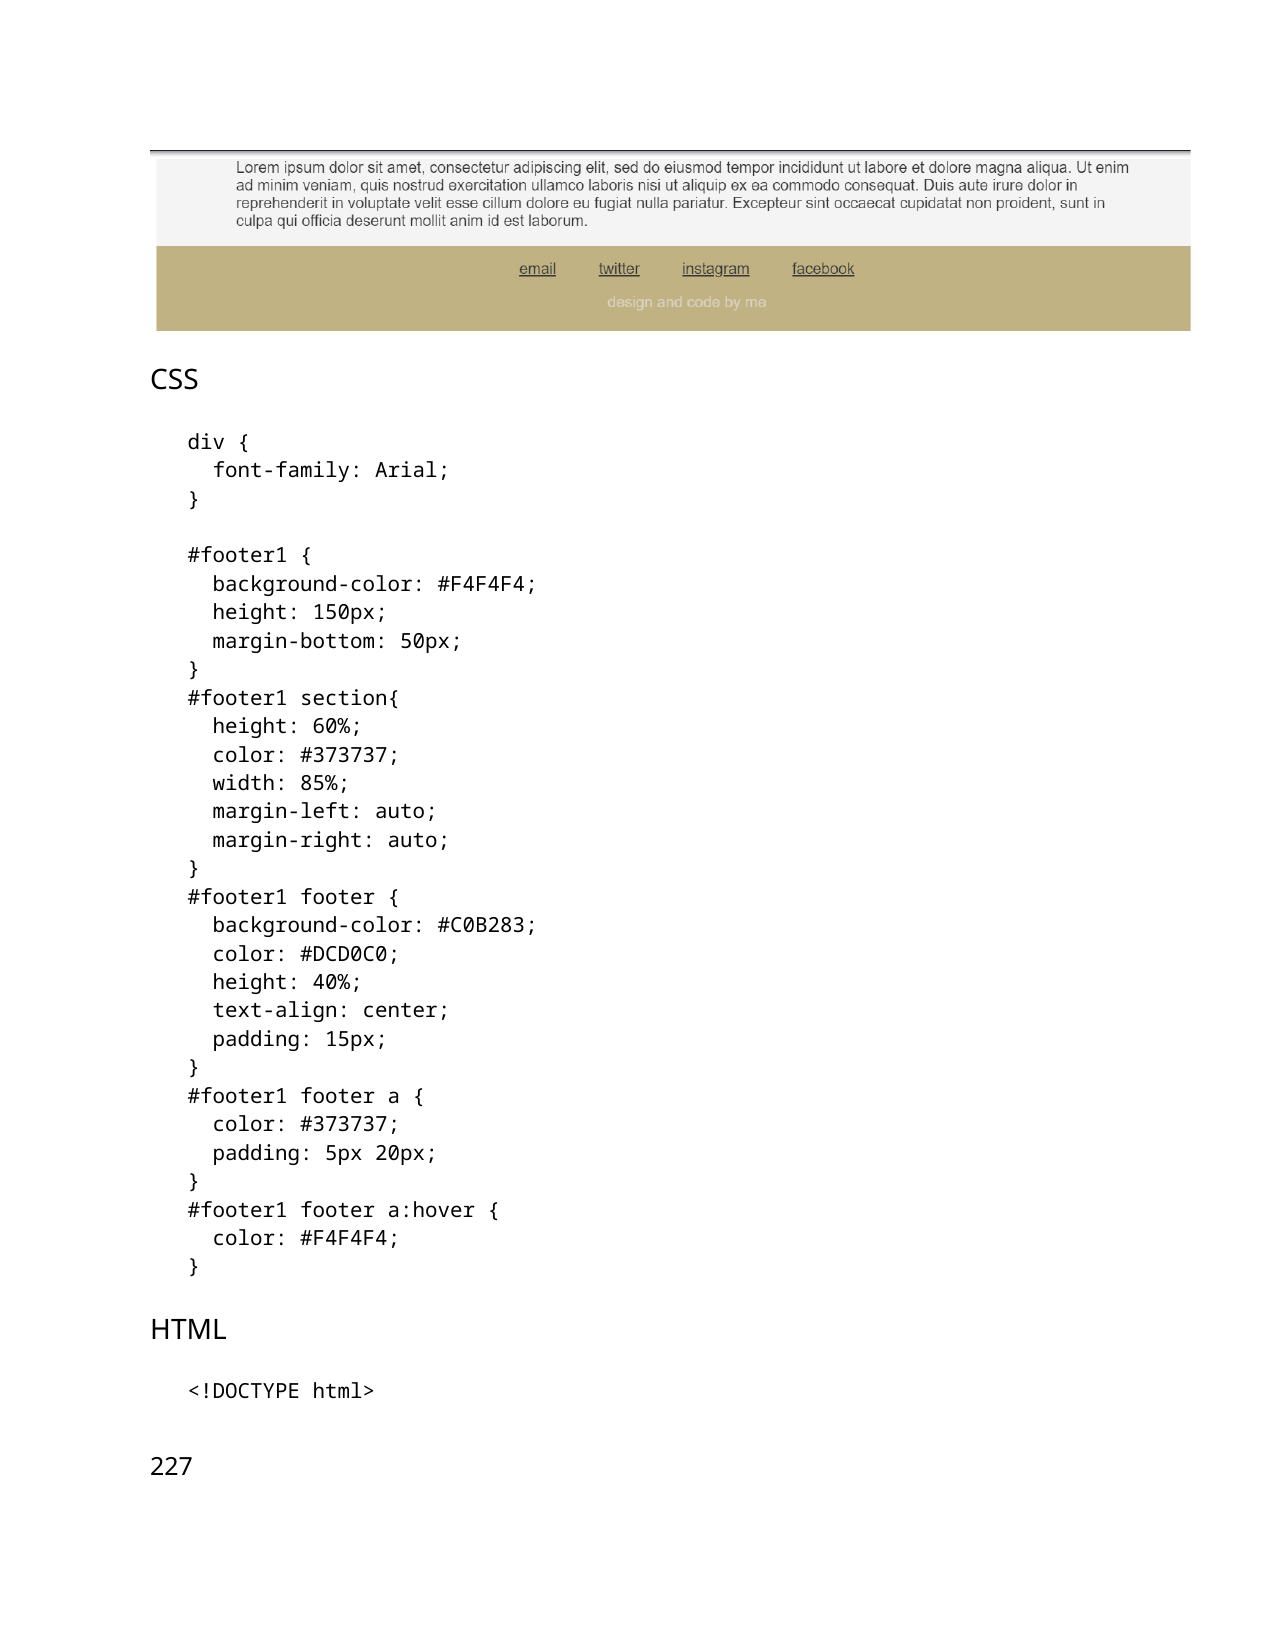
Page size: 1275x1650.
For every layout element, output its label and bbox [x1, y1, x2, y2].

picture [150, 150, 1191, 331]
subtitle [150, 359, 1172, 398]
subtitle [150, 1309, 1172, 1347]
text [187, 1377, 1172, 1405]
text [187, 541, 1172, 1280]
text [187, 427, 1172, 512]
